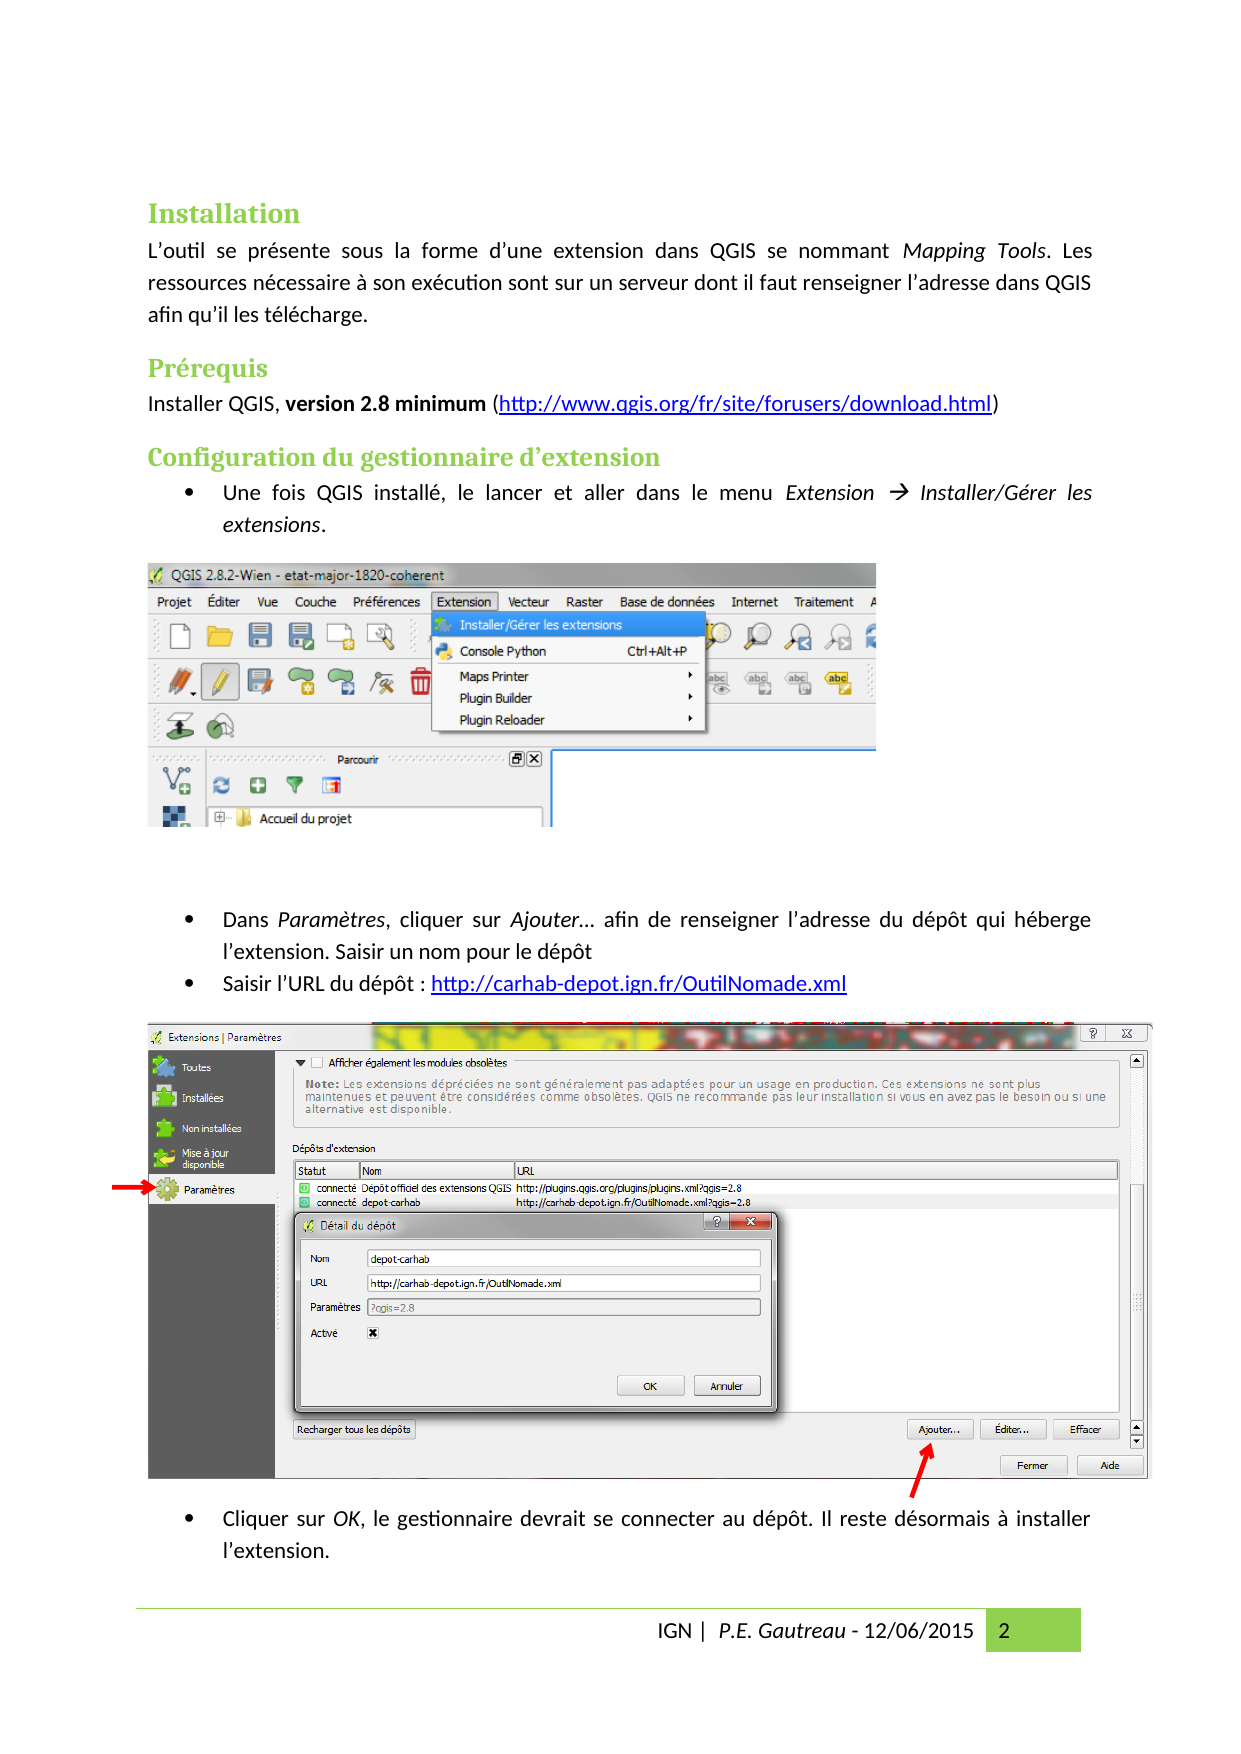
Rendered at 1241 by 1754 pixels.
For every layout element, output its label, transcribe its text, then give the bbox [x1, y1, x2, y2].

subtitle Prérequis [148, 353, 1093, 385]
list Saisir l’URL du dépôt : http://carhab-depot.ign.fr/OutilNomade.xml [185, 969, 1093, 997]
text L’outil se présente sous la forme d’une extension dans QGIS se nommant Mapping Tools. Les ressources nécessaire à son exécution sont sur un serveur dont il faut renseigner l’adresse dans QGIS afin qu’il les télécharge. [148, 236, 1093, 328]
list Cliquer sur OK, le gestionnaire devrait se connecter au dépôt. Il reste désormais à installer l’extension. [185, 1504, 1093, 1564]
picture [147, 1022, 1153, 1479]
list Une fois QGIS installé, le lancer et aller dans le menu Extension Installer/Gérer les extensions. [185, 478, 1093, 538]
subtitle Configuration du gestionnaire d’extension [148, 442, 1093, 473]
picture [147, 563, 877, 827]
subtitle Installation [148, 198, 1093, 231]
text Installer QGIS, version 2.8 minimum (http://www.qgis.org/fr/site/forusers/download.html) [148, 389, 1093, 417]
list Dans Paramètres, cliquer sur Ajouter… afin de renseigner l’adresse du dépôt qui héberge l’extension. Saisir un nom pour le dépôt [185, 905, 1093, 965]
